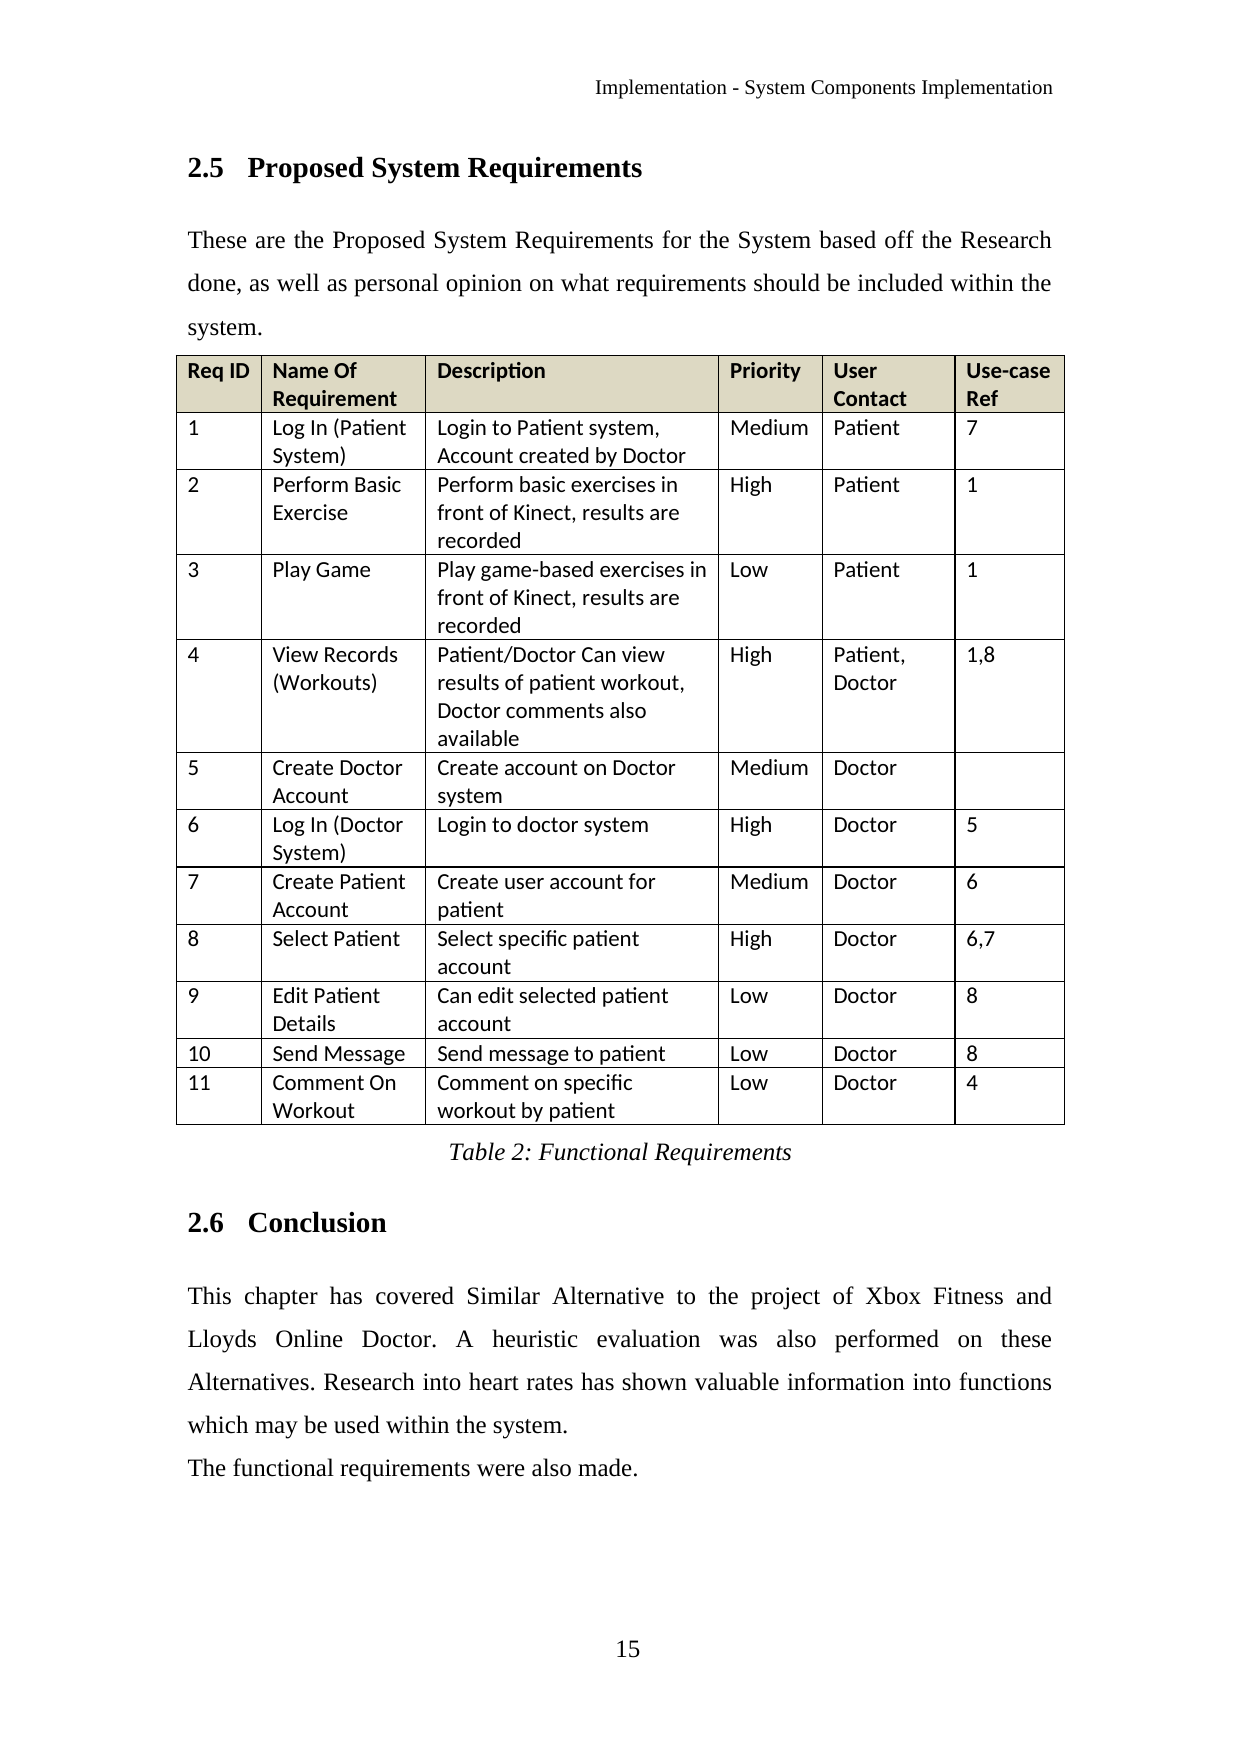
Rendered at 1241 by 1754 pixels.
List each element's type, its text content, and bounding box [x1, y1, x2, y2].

table_cell Low [719, 555, 822, 639]
table_cell 10 [177, 1039, 261, 1067]
text These are the Proposed System Requirements for the System based off the Research done, as well as personal opinion on what requirements should be included within the system. [187, 225, 1053, 340]
table_cell Create user account for patient [426, 868, 718, 923]
table_cell Send message to patient [426, 1039, 718, 1067]
table_cell Send Message [262, 1039, 425, 1067]
table_cell High [719, 470, 822, 554]
table_header Use-case Ref [956, 356, 1064, 412]
subtitle Proposed System Requirements [187, 150, 1053, 183]
table_cell Play game-based exercises in front of Kinect, results are recorded [426, 555, 718, 639]
table_header Req ID [177, 356, 261, 412]
table_cell Medium [719, 753, 822, 809]
table_header Description [426, 356, 718, 412]
table_header Priority [719, 356, 822, 412]
table_cell Medium [719, 868, 822, 923]
table_cell Patient, Doctor [823, 640, 954, 752]
table_cell 11 [177, 1068, 261, 1124]
table_cell Log In (Patient System) [262, 413, 425, 469]
table_cell 2 [177, 470, 261, 554]
table_cell Select specific patient account [426, 925, 718, 981]
table_cell 7 [956, 413, 1064, 469]
table_cell 6 [956, 868, 1064, 923]
table_cell 4 [177, 640, 261, 752]
table_header Name Of Requirement [262, 356, 425, 412]
table_cell 4 [956, 1068, 1064, 1124]
table_cell 6,7 [956, 925, 1064, 981]
table_cell 9 [177, 982, 261, 1038]
table_cell 5 [177, 753, 261, 809]
table_cell 8 [956, 1039, 1064, 1067]
table_cell Comment On Workout [262, 1068, 425, 1124]
table_cell Doctor [823, 1068, 954, 1124]
table_cell Comment on specific workout by patient [426, 1068, 718, 1124]
table_cell Low [719, 982, 822, 1038]
table_cell 5 [956, 810, 1064, 866]
table_cell High [719, 640, 822, 752]
table_cell Patient [823, 413, 954, 469]
text The functional requirements were also made. [187, 1453, 1053, 1482]
table_cell Can edit selected patient account [426, 982, 718, 1038]
table_cell Patient [823, 470, 954, 554]
table_cell [956, 753, 1064, 809]
table_cell 1 [177, 413, 261, 469]
table_cell Doctor [823, 868, 954, 923]
table_cell Perform Basic Exercise [262, 470, 425, 554]
table_cell Doctor [823, 925, 954, 981]
table_cell Low [719, 1068, 822, 1124]
text This chapter has covered Similar Alternative to the project of Xbox Fitness and Lloyds Online Doctor. A heuristic evaluation was also performed on these Alternatives. Research into heart rates has shown valuable information into functions which may be used within the system. [187, 1281, 1053, 1439]
table_cell Perform basic exercises in front of Kinect, results are recorded [426, 470, 718, 554]
subtitle Conclusion [187, 1205, 1053, 1239]
table_cell Doctor [823, 810, 954, 866]
table_cell Log In (Doctor System) [262, 810, 425, 866]
table_cell Low [719, 1039, 822, 1067]
table_cell High [719, 810, 822, 866]
table_cell Patient [823, 555, 954, 639]
table_cell Select Patient [262, 925, 425, 981]
table_cell Edit Patient Details [262, 982, 425, 1038]
table_cell 8 [956, 982, 1064, 1038]
table_cell 1,8 [956, 640, 1064, 752]
table_cell 1 [956, 555, 1064, 639]
table_cell 8 [177, 925, 261, 981]
table_cell High [719, 925, 822, 981]
table_cell Create account on Doctor system [426, 753, 718, 809]
table_cell Create Doctor Account [262, 753, 425, 809]
table_cell 6 [177, 810, 261, 866]
table_cell Doctor [823, 1039, 954, 1067]
table_cell 3 [177, 555, 261, 639]
table_cell View Records (Workouts) [262, 640, 425, 752]
table_cell Doctor [823, 982, 954, 1038]
table_cell 1 [956, 470, 1064, 554]
table_cell Play Game [262, 555, 425, 639]
table_header User Contact [823, 356, 954, 412]
table_cell Login to Patient system, Account created by Doctor [426, 413, 718, 469]
table_cell Patient/Doctor Can view results of patient workout, Doctor comments also available [426, 640, 718, 752]
table_cell 7 [177, 868, 261, 923]
table_cell Login to doctor system [426, 810, 718, 866]
table_cell Doctor [823, 753, 954, 809]
table_cell Medium [719, 413, 822, 469]
table_cell Create Patient Account [262, 868, 425, 923]
